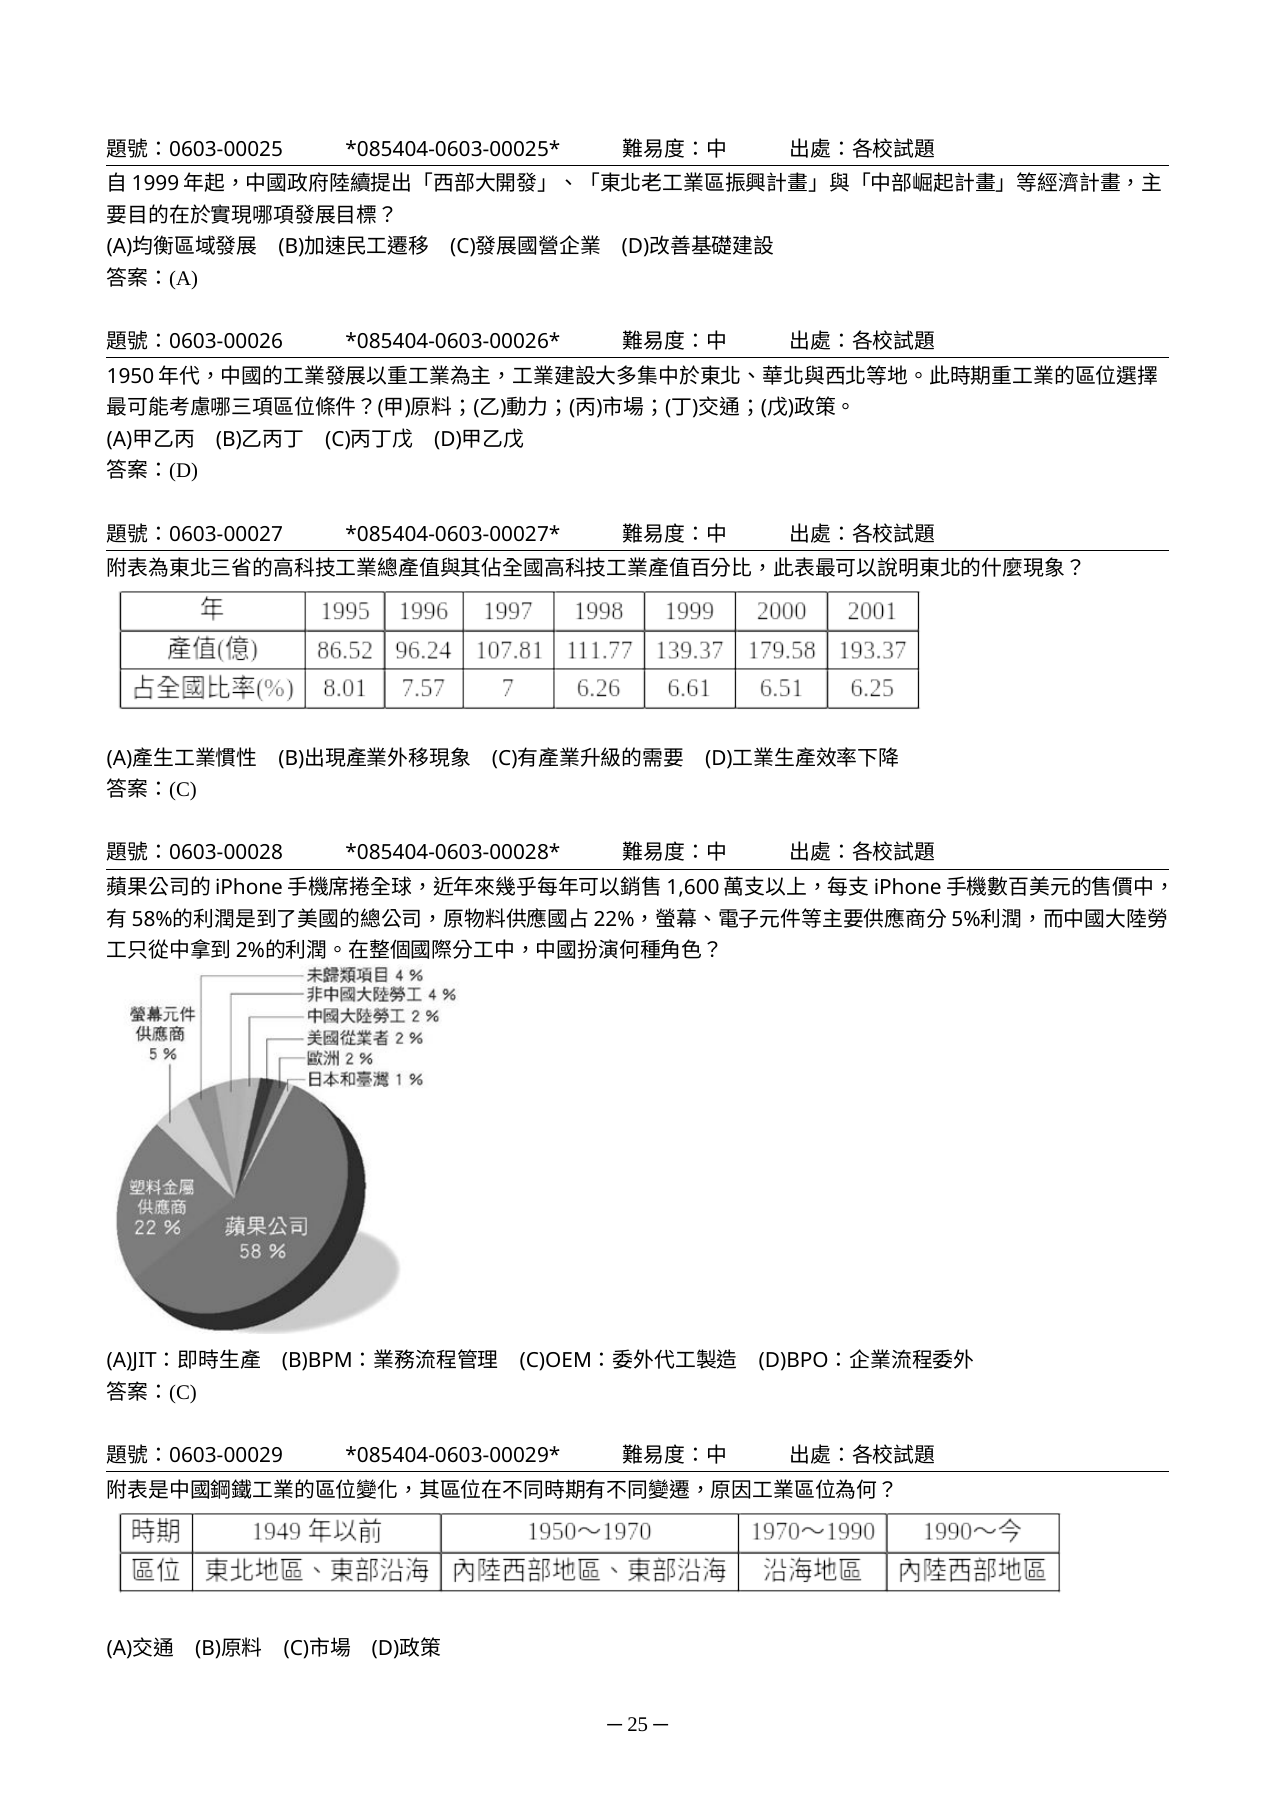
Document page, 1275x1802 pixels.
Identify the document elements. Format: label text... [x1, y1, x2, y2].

text 題號：0603-00029 *085404-0603-00029* 難易度：中 出處：各校試題 [106, 1438, 1169, 1471]
text 附表是中國鋼鐵工業的區位變化，其區位在不同時期有不同變遷，原因工業區位為何？ (A)交通 (B)原料 (C)市場 (D)政策 [106, 1472, 1169, 1662]
text 答案：(C) [106, 1375, 1169, 1406]
text 自1999年起，中國政府陸續提出「西部大開發」、「東北老工業區振興計畫」與「中部崛起計畫」等經濟計畫，主要目的在於實現哪項發展目標？ (A)均衡區域發展 (B)加速民工遷移 (C)發展國營企業 (D)改善基礎建設 [106, 166, 1169, 261]
text 附表為東北三省的高科技工業總產值與其佔全國高科技工業產值百分比，此表最可以說明東北的什麼現象？ (A)產生工業慣性 (B)出現產業外移現象 (C)有產業升級的需要 (D)工業生產效率下降 [106, 551, 1169, 772]
text 答案：(A) [106, 261, 1169, 292]
text 答案：(C) [106, 772, 1169, 803]
picture [106, 964, 466, 1334]
text 蘋果公司的iPhone手機席捲全球，近年來幾乎每年可以銷售1,600萬支以上，每支iPhone手機數百美元的售價中，有58%的利潤是到了美國的總公司，原物料供應國占22%，螢幕、電子元件等主要供應商分5%利潤，而中國大陸勞工只從中拿到2%的利潤。在整個國際分工中，中國扮演何種角色？ (A)JIT：即時生產 (B)BPM：業務流程管理 (C)OEM：委外代工製造 (D)BPO：企業流程委外 [106, 870, 1169, 1375]
text 1950年代，中國的工業發展以重工業為主，工業建設大多集中於東北、華北與西北等地。此時期重工業的區位選擇最可能考慮哪三項區位條件？(甲)原料；(乙)動力；(丙)市場；(丁)交通；(戊)政策。 (A)甲乙丙 (B)乙丙丁 (C)丙丁戊 (D)甲乙戊 [106, 358, 1169, 453]
text 答案：(D) [106, 453, 1169, 485]
text 題號：0603-00026 *085404-0603-00026* 難易度：中 出處：各校試題 [106, 324, 1169, 357]
text 題號：0603-00028 *085404-0603-00028* 難易度：中 出處：各校試題 [106, 835, 1169, 869]
text 題號：0603-00025 *085404-0603-00025* 難易度：中 出處：各校試題 [106, 131, 1169, 165]
text 題號：0603-00027 *085404-0603-00027* 難易度：中 出處：各校試題 [106, 516, 1169, 550]
